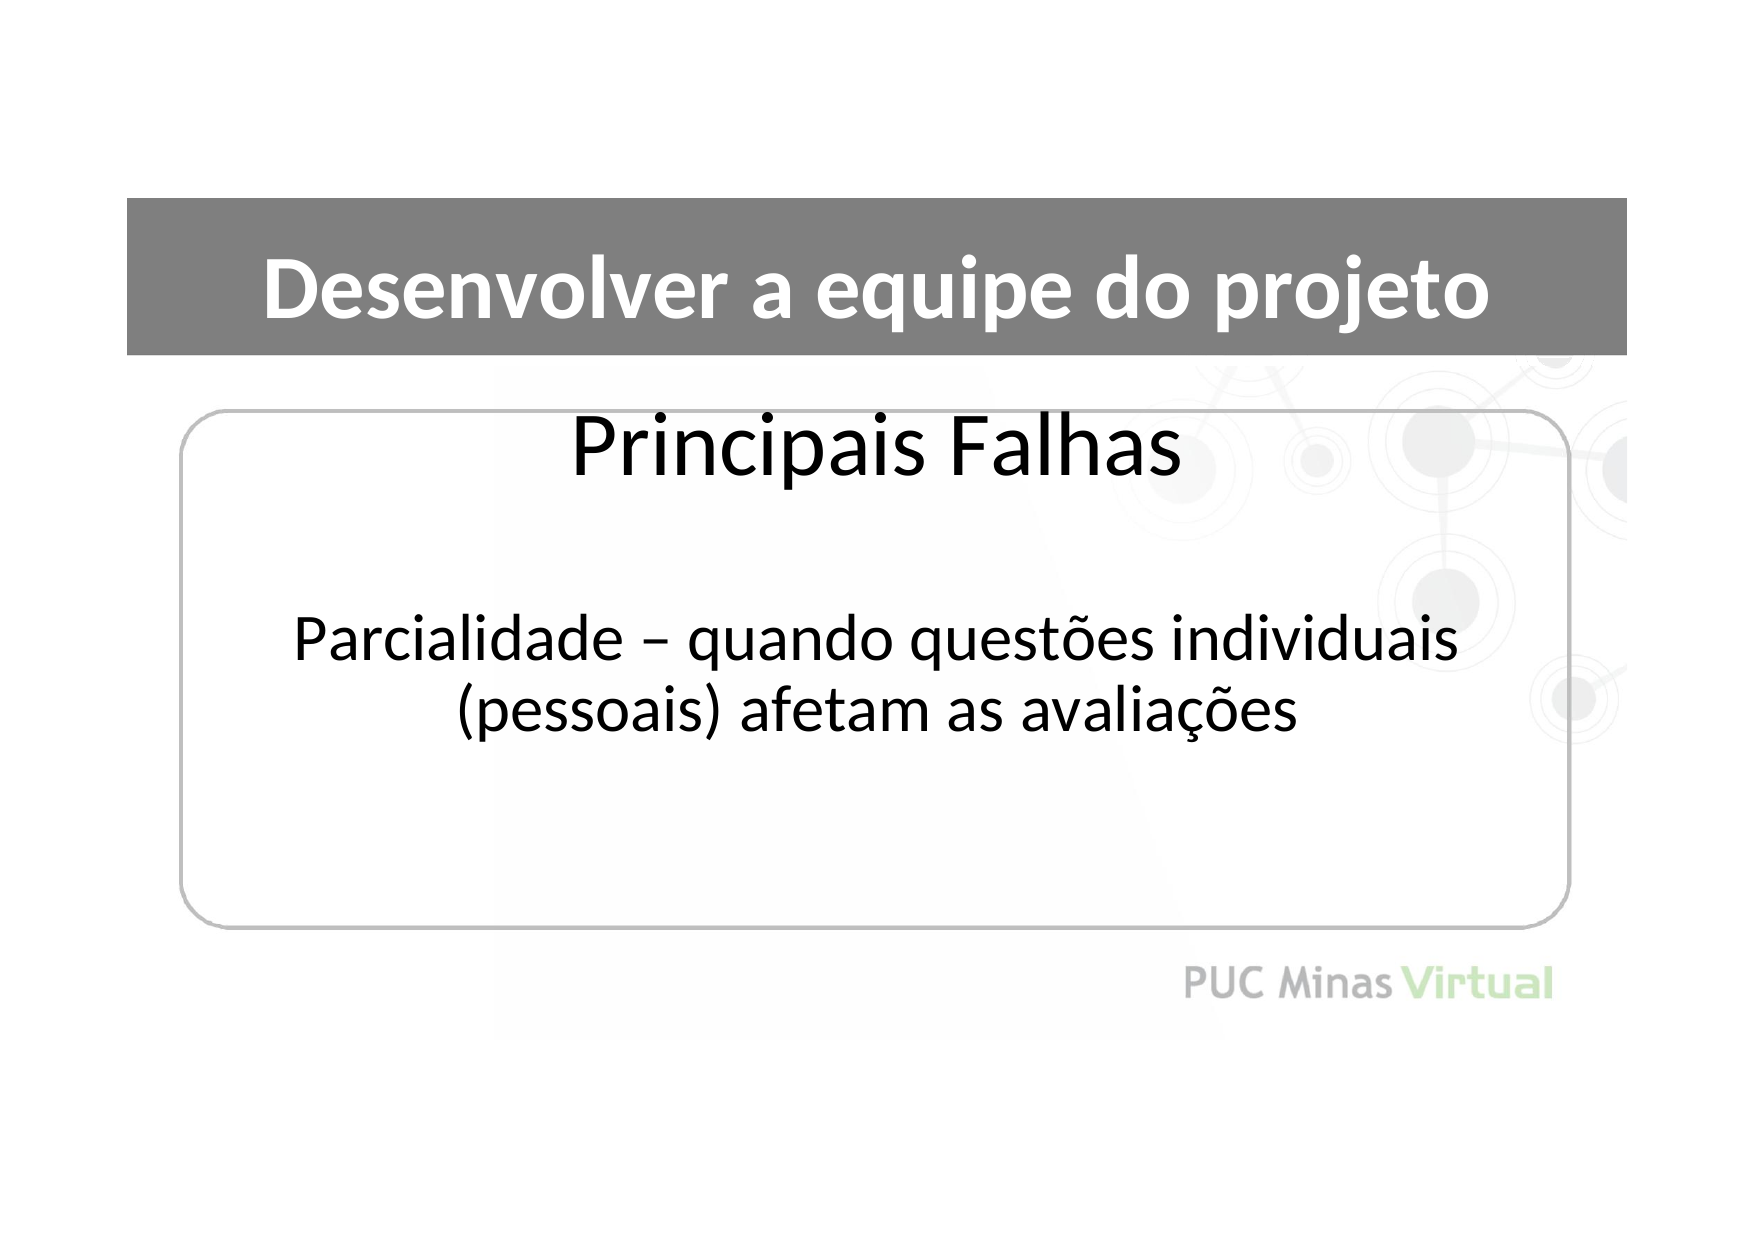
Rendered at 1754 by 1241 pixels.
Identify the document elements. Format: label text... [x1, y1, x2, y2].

picture [127, 198, 1628, 1042]
text Desenvolver a equipe do projeto [150, 231, 1604, 341]
text Parcialidade – quando questões individuais (pessoais) afetam as avaliações [258, 602, 1496, 748]
text Principais Falhas [150, 386, 1604, 498]
